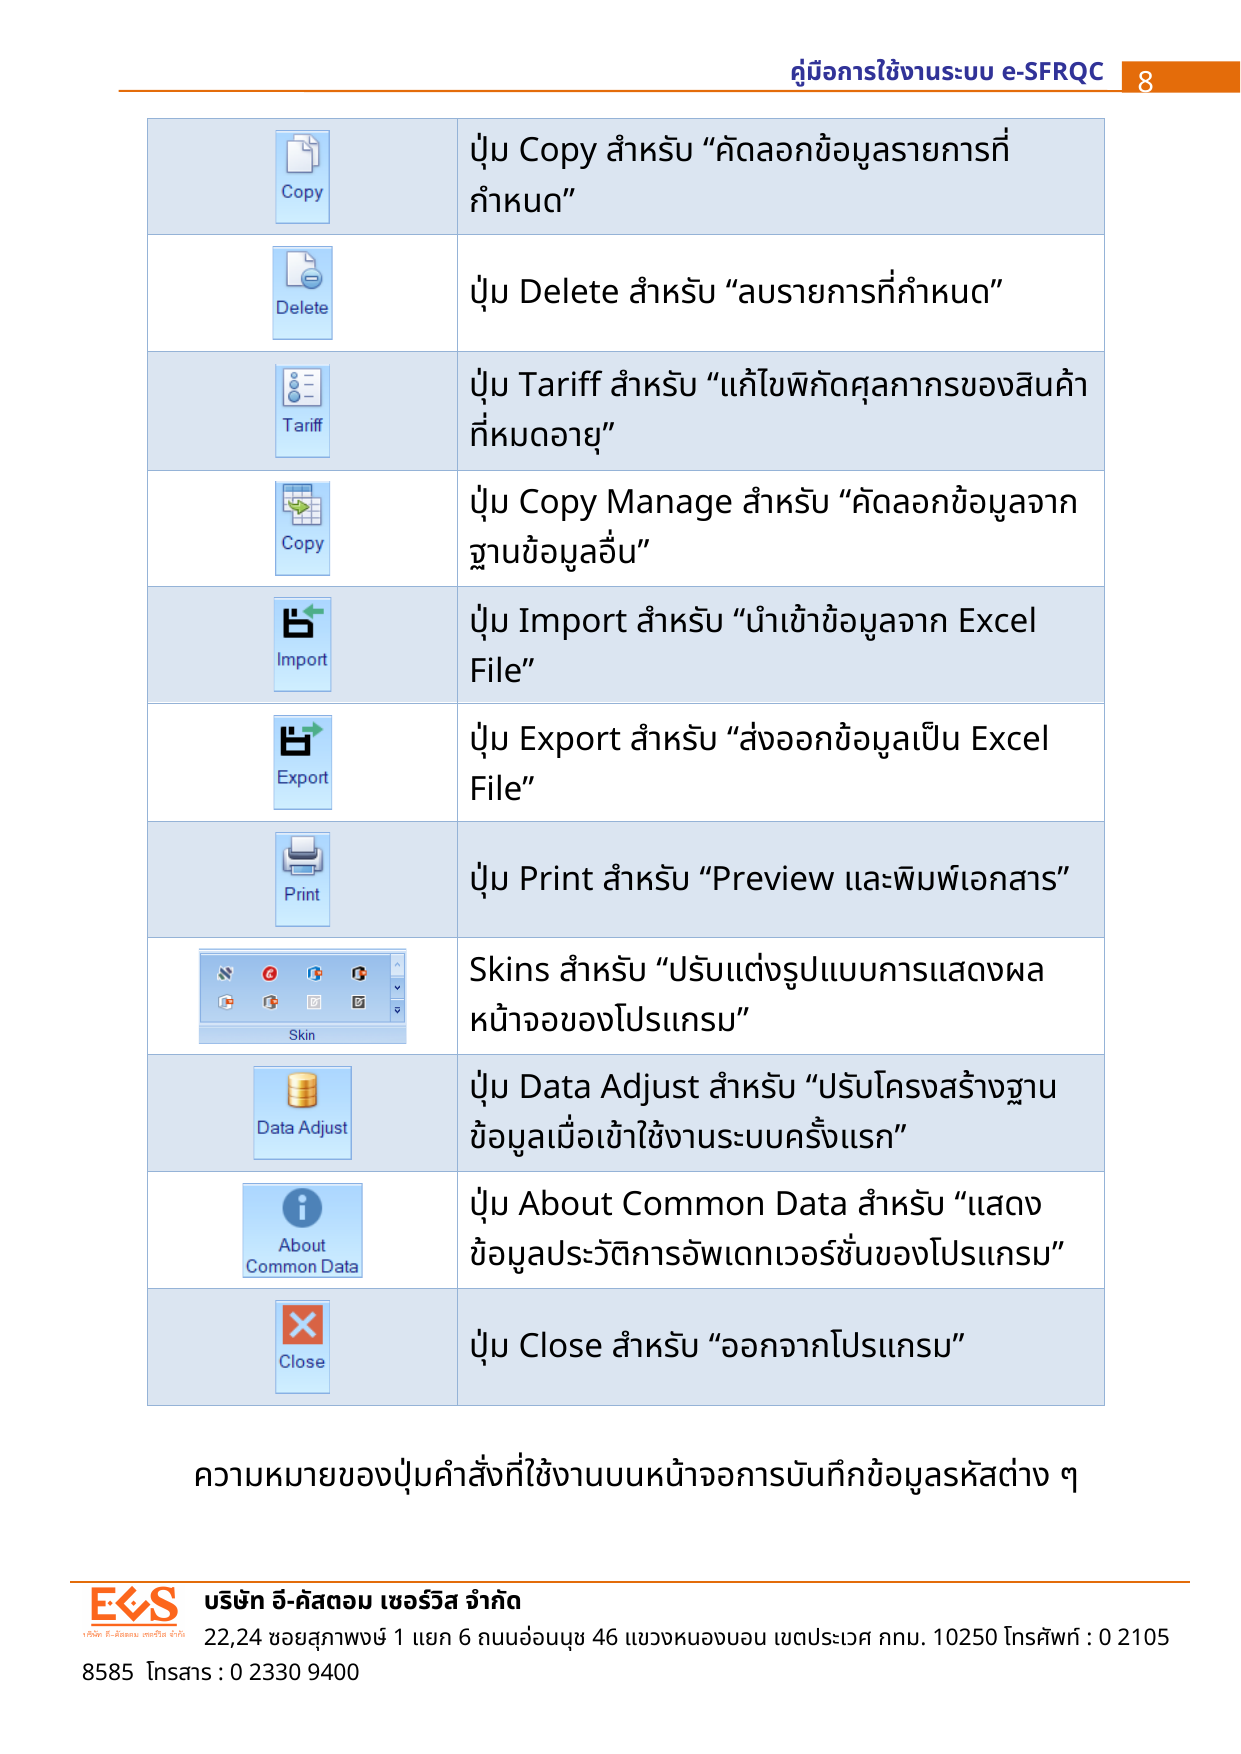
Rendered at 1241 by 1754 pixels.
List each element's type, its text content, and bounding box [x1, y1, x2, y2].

text ความหมายของปุ่มคำสั่งที่ใช้งานบนหน้าจอการบันทึกข้อมูลรหัสต่าง ๆ [118, 1451, 1122, 1502]
table_cell [148, 822, 457, 937]
table_cell [148, 352, 457, 470]
table_cell ปุ่ม Delete สำหรับ “ลบรายการที่กำหนด” [458, 235, 1104, 351]
table_cell [148, 1289, 457, 1405]
table_cell [148, 704, 457, 821]
table_cell ปุ่ม Copy Manage สำหรับ “คัดลอกข้อมูลจากฐานข้อมูลอื่น” [458, 471, 1104, 586]
picture [253, 1066, 352, 1160]
picture [275, 130, 330, 224]
picture [242, 1183, 363, 1278]
table_cell ปุ่ม Import สำหรับ “นำเข้าข้อมูลจาก Excel File” [458, 587, 1104, 702]
table_cell ปุ่ม About Common Data สำหรับ “แสดงข้อมูลประวัติการอัพเดทเวอร์ชั่นของโปรแกรม” [458, 1172, 1104, 1288]
table_cell Skins สำหรับ “ปรับแต่งรูปแบบการแสดงผลหน้าจอของโปรแกรม” [458, 938, 1104, 1054]
picture [81, 1585, 185, 1636]
table_cell [148, 119, 457, 234]
table_cell ปุ่ม Close สำหรับ “ออกจากโปรแกรม” [458, 1289, 1104, 1405]
picture [275, 481, 331, 576]
table_cell [148, 1055, 457, 1171]
table_cell ปุ่ม Copy สำหรับ “คัดลอกข้อมูลรายการที่กำหนด” [458, 119, 1104, 234]
table_cell ปุ่ม Print สำหรับ “Preview และพิมพ์เอกสาร” [458, 822, 1104, 937]
picture [273, 597, 332, 692]
table_cell [148, 938, 457, 1054]
picture [275, 364, 330, 458]
table_cell [148, 471, 457, 586]
picture [275, 832, 331, 927]
table_cell [148, 235, 457, 351]
table_cell [148, 587, 457, 702]
table_cell ปุ่ม Data Adjust สำหรับ “ปรับโครงสร้างฐานข้อมูลเมื่อเข้าใช้งานระบบครั้งแรก” [458, 1055, 1104, 1171]
table_cell [148, 1172, 457, 1288]
picture [272, 246, 333, 340]
picture [273, 715, 333, 810]
table_cell ปุ่ม Tariff สำหรับ “แก้ไขพิกัดศุลกากรของสินค้าที่หมดอายุ” [458, 352, 1104, 470]
picture [275, 1300, 330, 1394]
table_cell ปุ่ม Export สำหรับ “ส่งออกข้อมูลเป็น Excel File” [458, 704, 1104, 821]
picture [198, 948, 407, 1044]
